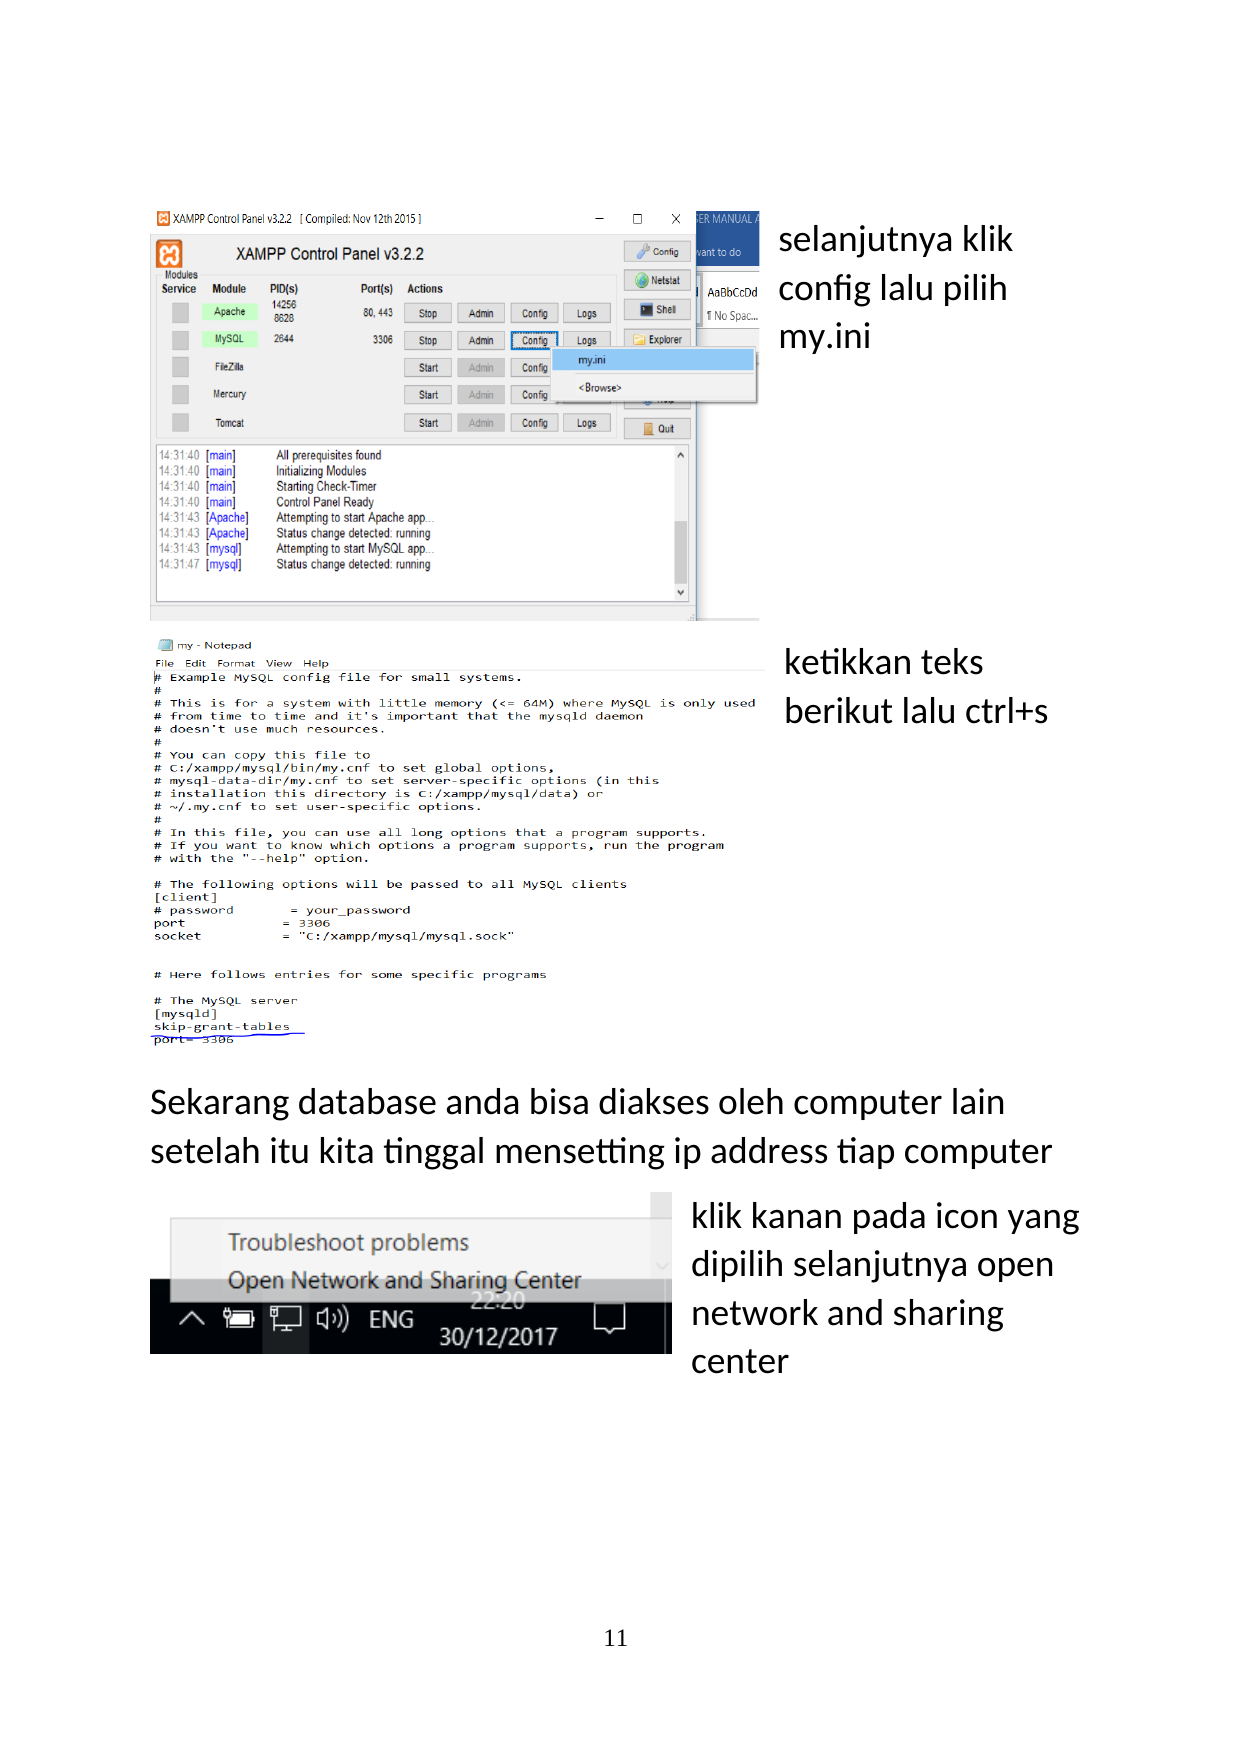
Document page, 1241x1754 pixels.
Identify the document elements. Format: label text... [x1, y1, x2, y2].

text Sekarang database anda bisa diakses oleh computer lain setelah itu kita tinggal mensetting ip address tiap computer [150, 1078, 1090, 1172]
picture [150, 638, 765, 1051]
picture [150, 1192, 672, 1354]
text ketikkan teks berikut lalu ctrl+s [765, 638, 1090, 733]
text selanjutnya klik config lalu pilih my.ini [759, 215, 1090, 358]
picture [150, 211, 759, 621]
